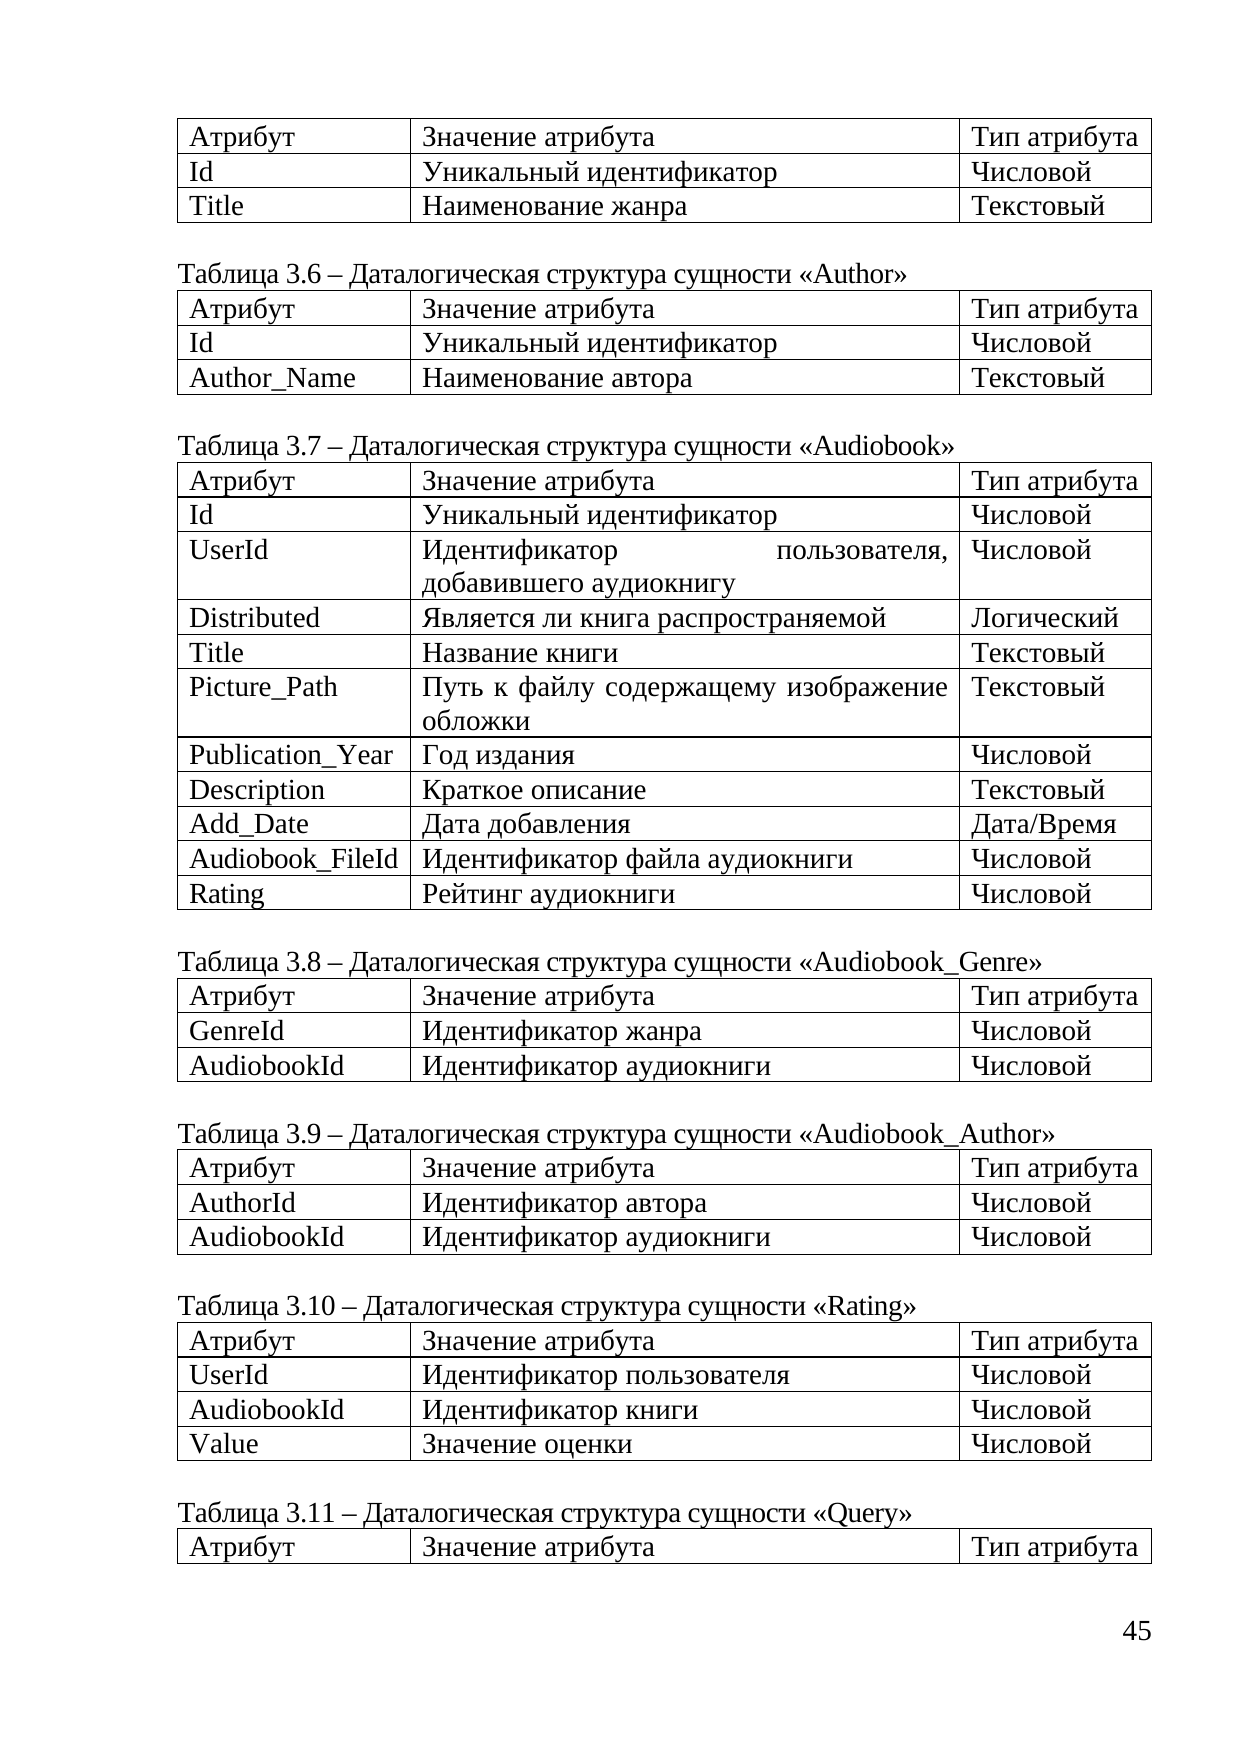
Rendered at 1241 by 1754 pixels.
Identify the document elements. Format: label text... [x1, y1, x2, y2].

table_cell Числовой [960, 1013, 1151, 1047]
table_cell Идентификатор пользователя, добавившего аудиокнигу [411, 532, 959, 599]
table_cell Уникальный идентификатор [411, 498, 959, 531]
table_cell Текстовый [960, 360, 1151, 394]
table_cell Числовой [960, 498, 1151, 531]
table_cell AuthorId [178, 1185, 410, 1218]
table_cell Числовой [960, 1427, 1151, 1460]
table_cell Publication_Year [178, 738, 410, 771]
table_header Значение атрибута [411, 291, 959, 324]
table_cell UserId [178, 532, 410, 599]
table_cell AudiobookId [178, 1048, 410, 1081]
table_cell Значение оценки [411, 1427, 959, 1460]
table_header Значение атрибута [411, 463, 959, 496]
table_header Атрибут [178, 291, 410, 324]
table_cell Id [178, 154, 410, 187]
table_header Атрибут [178, 119, 410, 153]
text Таблица 3.11 – Даталогическая структура сущности «Query» [177, 1495, 1152, 1528]
table_header Тип атрибута [960, 979, 1151, 1012]
table_cell Id [178, 326, 410, 359]
table_cell Числовой [960, 532, 1151, 599]
table_cell Value [178, 1427, 410, 1460]
text Таблица 3.7 – Даталогическая структура сущности «Audiobook» [177, 428, 1152, 462]
table_header Тип атрибута [960, 119, 1151, 153]
table_header Атрибут [178, 463, 410, 496]
table_cell Числовой [960, 1185, 1151, 1218]
table_cell Числовой [960, 841, 1151, 875]
table_cell Числовой [960, 738, 1151, 771]
table_cell Дата/Время [960, 807, 1151, 840]
table_cell Текстовый [960, 772, 1151, 806]
table_header Значение атрибута [411, 979, 959, 1012]
text Таблица 3.6 – Даталогическая структура сущности «Author» [177, 256, 1152, 290]
table_cell Текстовый [960, 188, 1151, 222]
table_cell Add_Date [178, 807, 410, 840]
table_cell Наименование жанра [411, 188, 959, 222]
table_cell Идентификатор аудиокниги [411, 1220, 959, 1254]
table_header Тип атрибута [960, 1529, 1151, 1563]
table_cell Идентификатор жанра [411, 1013, 959, 1047]
table_cell Идентификатор книги [411, 1392, 959, 1426]
table_cell UserId [178, 1358, 410, 1391]
table_header Значение атрибута [411, 119, 959, 153]
table_header Тип атрибута [960, 1323, 1151, 1356]
table_header Значение атрибута [411, 1529, 959, 1563]
table_cell Уникальный идентификатор [411, 154, 959, 187]
table_cell Числовой [960, 326, 1151, 359]
text Таблица 3.9 – Даталогическая структура сущности «Audiobook_Author» [177, 1116, 1152, 1149]
table_cell Год издания [411, 738, 959, 771]
table_cell Audiobook_FileId [178, 841, 410, 875]
table_cell Числовой [960, 1358, 1151, 1391]
table_header Тип атрибута [960, 1150, 1151, 1184]
table_cell Является ли книга распространяемой [411, 600, 959, 634]
table_cell Author_Name [178, 360, 410, 394]
table_cell Id [178, 498, 410, 531]
table_cell AudiobookId [178, 1392, 410, 1426]
table_cell Текстовый [960, 669, 1151, 736]
table_cell Идентификатор автора [411, 1185, 959, 1218]
table_cell Уникальный идентификатор [411, 326, 959, 359]
table_cell Distributed [178, 600, 410, 634]
text Таблица 3.10 – Даталогическая структура сущности «Rating» [177, 1288, 1152, 1322]
table_header Значение атрибута [411, 1150, 959, 1184]
table_header Атрибут [178, 1150, 410, 1184]
table_cell Путь к файлу содержащему изображение обложки [411, 669, 959, 736]
table_cell AudiobookId [178, 1220, 410, 1254]
table_cell Идентификатор пользователя [411, 1358, 959, 1391]
table_cell Description [178, 772, 410, 806]
table_cell Title [178, 188, 410, 222]
table_cell Наименование автора [411, 360, 959, 394]
table_cell Идентификатор аудиокниги [411, 1048, 959, 1081]
table_cell Числовой [960, 154, 1151, 187]
table_cell Rating [178, 876, 410, 909]
table_cell Дата добавления [411, 807, 959, 840]
table_header Атрибут [178, 1529, 410, 1563]
table_cell Числовой [960, 1392, 1151, 1426]
table_cell Идентификатор файла аудиокниги [411, 841, 959, 875]
table_cell Title [178, 635, 410, 668]
table_cell Числовой [960, 1220, 1151, 1254]
table_cell Picture_Path [178, 669, 410, 736]
table_cell Рейтинг аудиокниги [411, 876, 959, 909]
table_header Тип атрибута [960, 291, 1151, 324]
table_cell GenreId [178, 1013, 410, 1047]
table_cell Краткое описание [411, 772, 959, 806]
table_header Тип атрибута [960, 463, 1151, 496]
table_header Атрибут [178, 1323, 410, 1356]
table_cell Числовой [960, 1048, 1151, 1081]
table_cell Текстовый [960, 635, 1151, 668]
table_header Значение атрибута [411, 1323, 959, 1356]
table_cell Название книги [411, 635, 959, 668]
text Таблица 3.8 – Даталогическая структура сущности «Audiobook_Genre» [177, 944, 1152, 977]
table_cell Числовой [960, 876, 1151, 909]
table_cell Логический [960, 600, 1151, 634]
table_header Атрибут [178, 979, 410, 1012]
